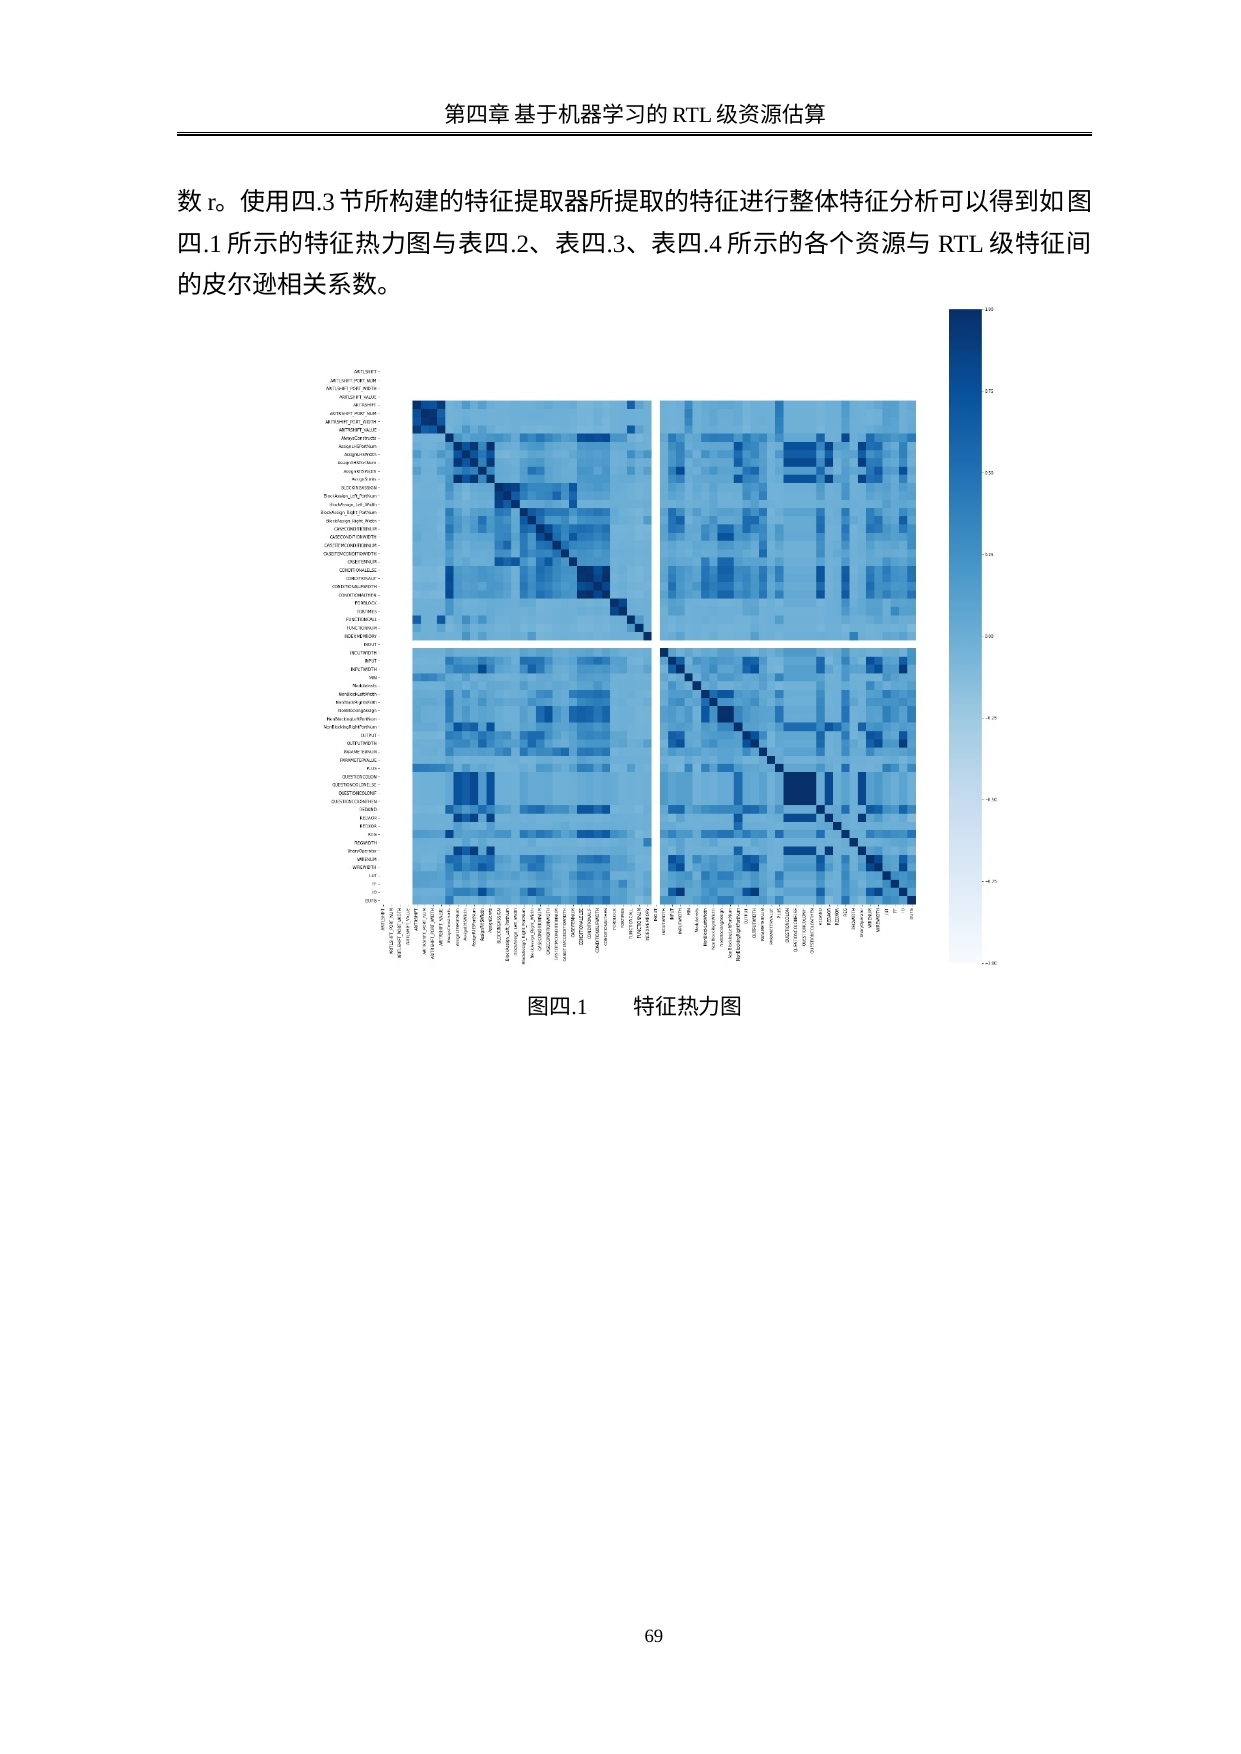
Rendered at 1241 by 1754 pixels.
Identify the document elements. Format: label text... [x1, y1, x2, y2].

picture [303, 302, 1016, 977]
text 特征热力图 [177, 989, 1092, 1021]
